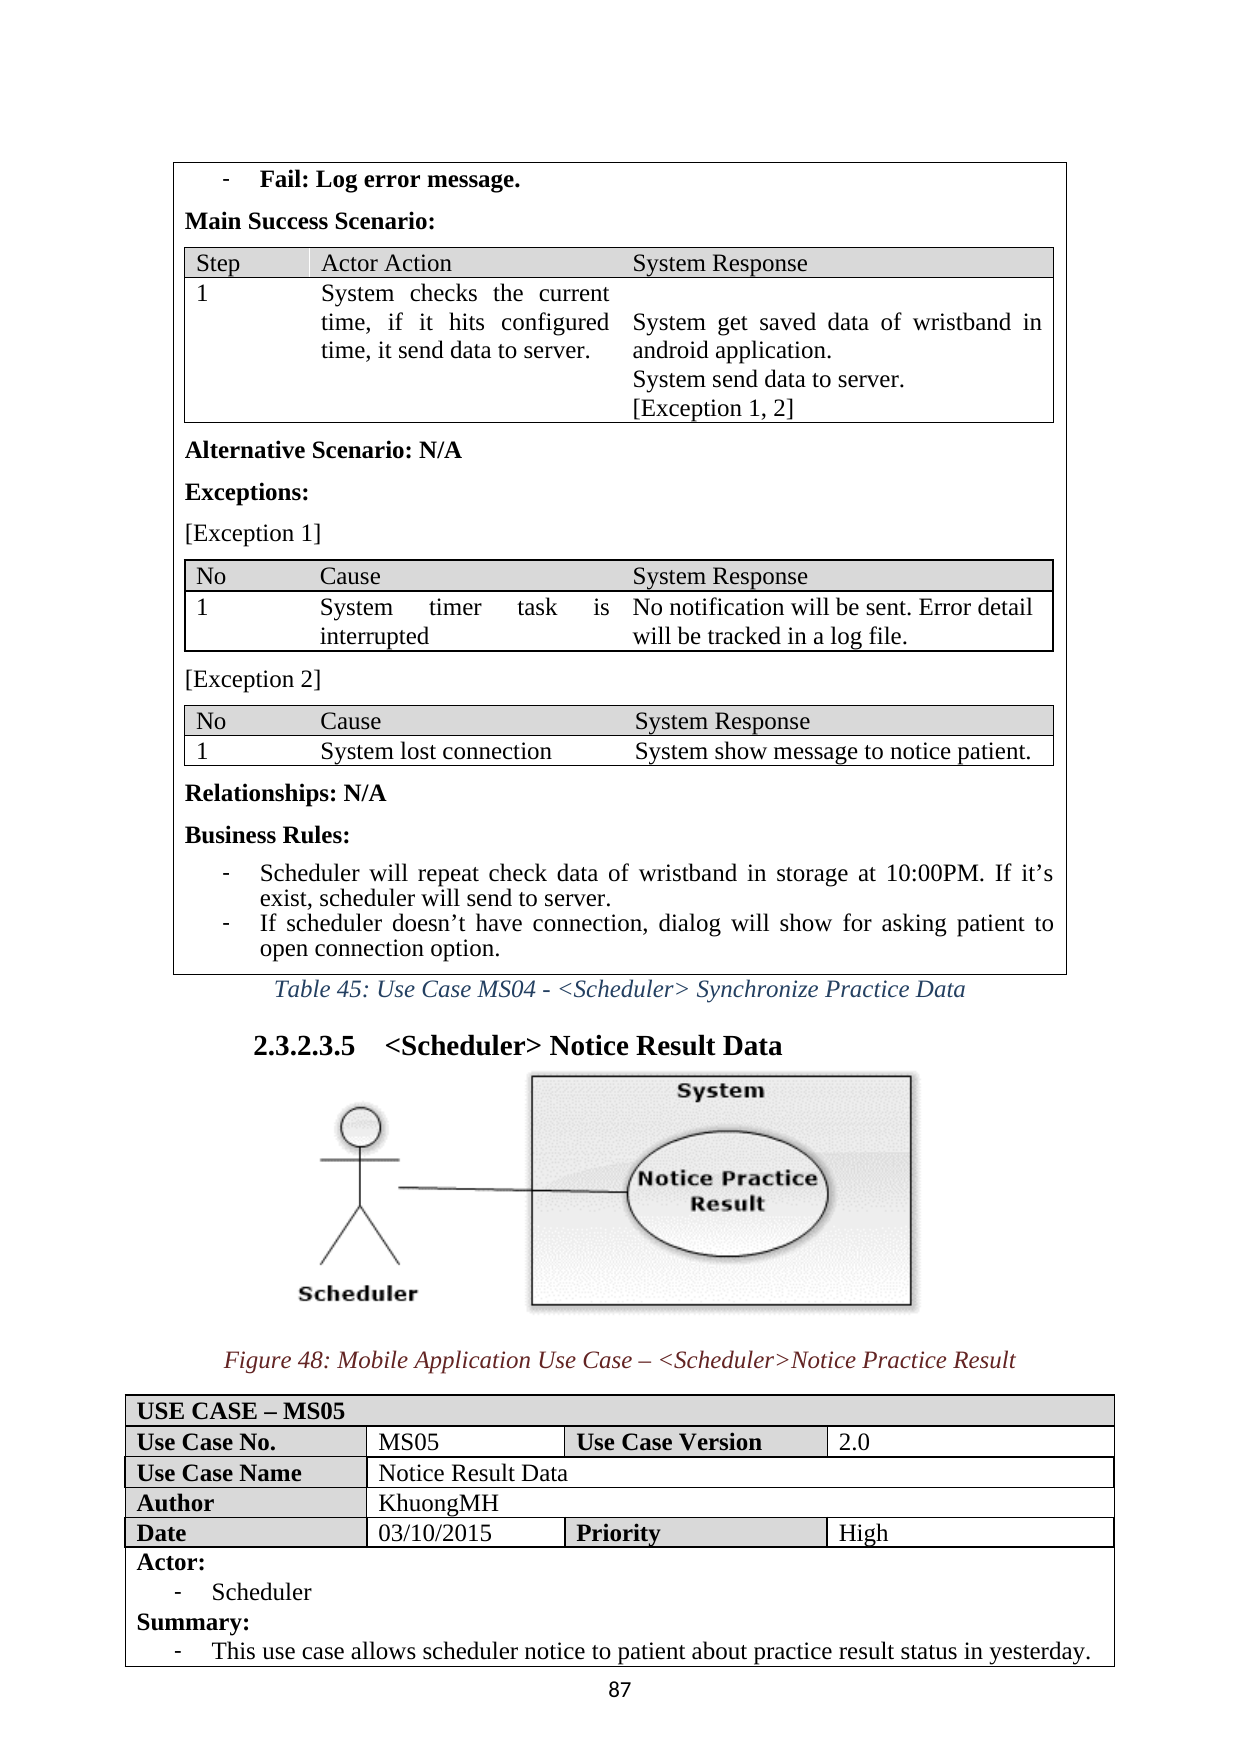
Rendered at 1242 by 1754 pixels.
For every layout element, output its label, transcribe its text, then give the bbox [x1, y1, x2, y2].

table_cell Use Case Name [126, 1457, 366, 1487]
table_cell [174, 163, 1066, 973]
text Figure 48: Mobile Application Use Case – <Scheduler>Notice Practice Result [94, 1345, 1146, 1373]
table_cell Priority [566, 1518, 826, 1546]
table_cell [126, 1548, 1114, 1666]
table_cell Notice Result Data [368, 1458, 1113, 1487]
table_cell KhuongMH [367, 1488, 1114, 1517]
table_cell High [828, 1518, 1113, 1546]
table_cell 2.0 [828, 1427, 1114, 1456]
table_cell MS05 [367, 1427, 564, 1456]
table_cell Use Case No. [126, 1427, 366, 1456]
table_header USE CASE – MS05 [126, 1396, 1114, 1425]
table_cell Author [126, 1488, 366, 1517]
text Table 45: Use Case MS04 - <Scheduler> Synchronize Practice Data [94, 974, 1146, 1003]
table_cell 03/10/2015 [368, 1518, 564, 1546]
picture [289, 1068, 951, 1345]
subtitle <Scheduler> Notice Result Data [253, 1028, 1146, 1062]
table_cell Date [126, 1518, 366, 1546]
table_cell Use Case Version [565, 1427, 827, 1456]
